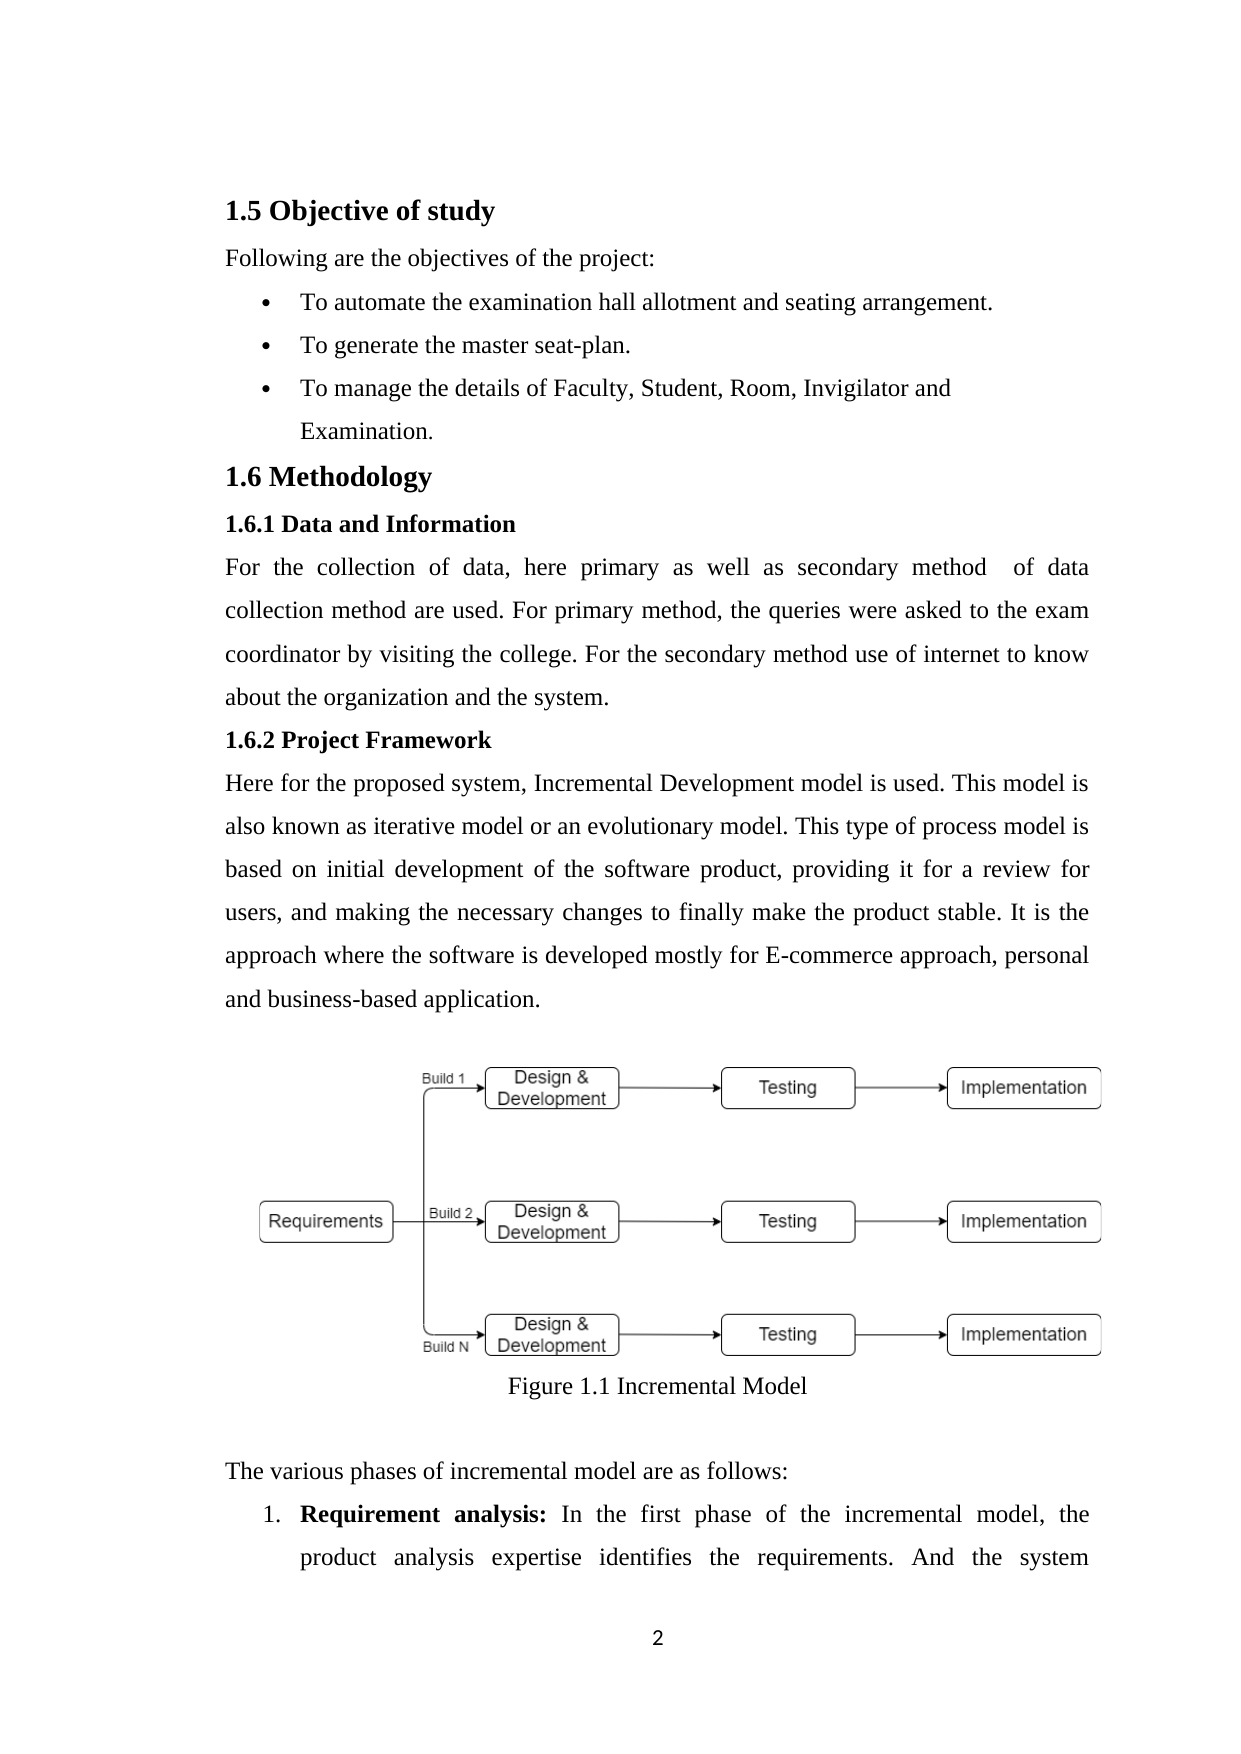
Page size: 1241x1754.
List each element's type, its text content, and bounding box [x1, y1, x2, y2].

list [262, 1499, 1090, 1571]
list To generate the master seat-plan. [262, 330, 1090, 358]
text Following are the objectives of the project: [225, 243, 1090, 272]
text For the collection of data, here primary as well as secondary method of data collection method are used. For primary method, the queries were asked to the exam coordinator by visiting the college. For the secondary method use of internet to know about the organization and the system. [225, 552, 1090, 711]
list To automate the examination hall allotment and seating arrangement. [262, 287, 1090, 315]
text 1.6.1 Data and Information [225, 509, 1090, 538]
picture [259, 1067, 1102, 1357]
text 1.6 Methodology [225, 459, 1090, 493]
text The various phases of incremental model are as follows: [225, 1456, 1090, 1484]
text 1.6.2 Project Framework [225, 725, 1090, 754]
list To manage the details of Faculty, Student, Room, Invigilator and Examination. [262, 373, 1090, 445]
text Here for the proposed system, Incremental Development model is used. This model is also known as iterative model or an evolutionary model. This type of process model is based on initial development of the software product, providing it for a review for users, and making the necessary changes to finally make the product stable. It is the approach where the software is developed mostly for E-commerce approach, personal and business-based application. [225, 768, 1090, 1012]
text 1.5 Objective of study [225, 193, 1090, 227]
